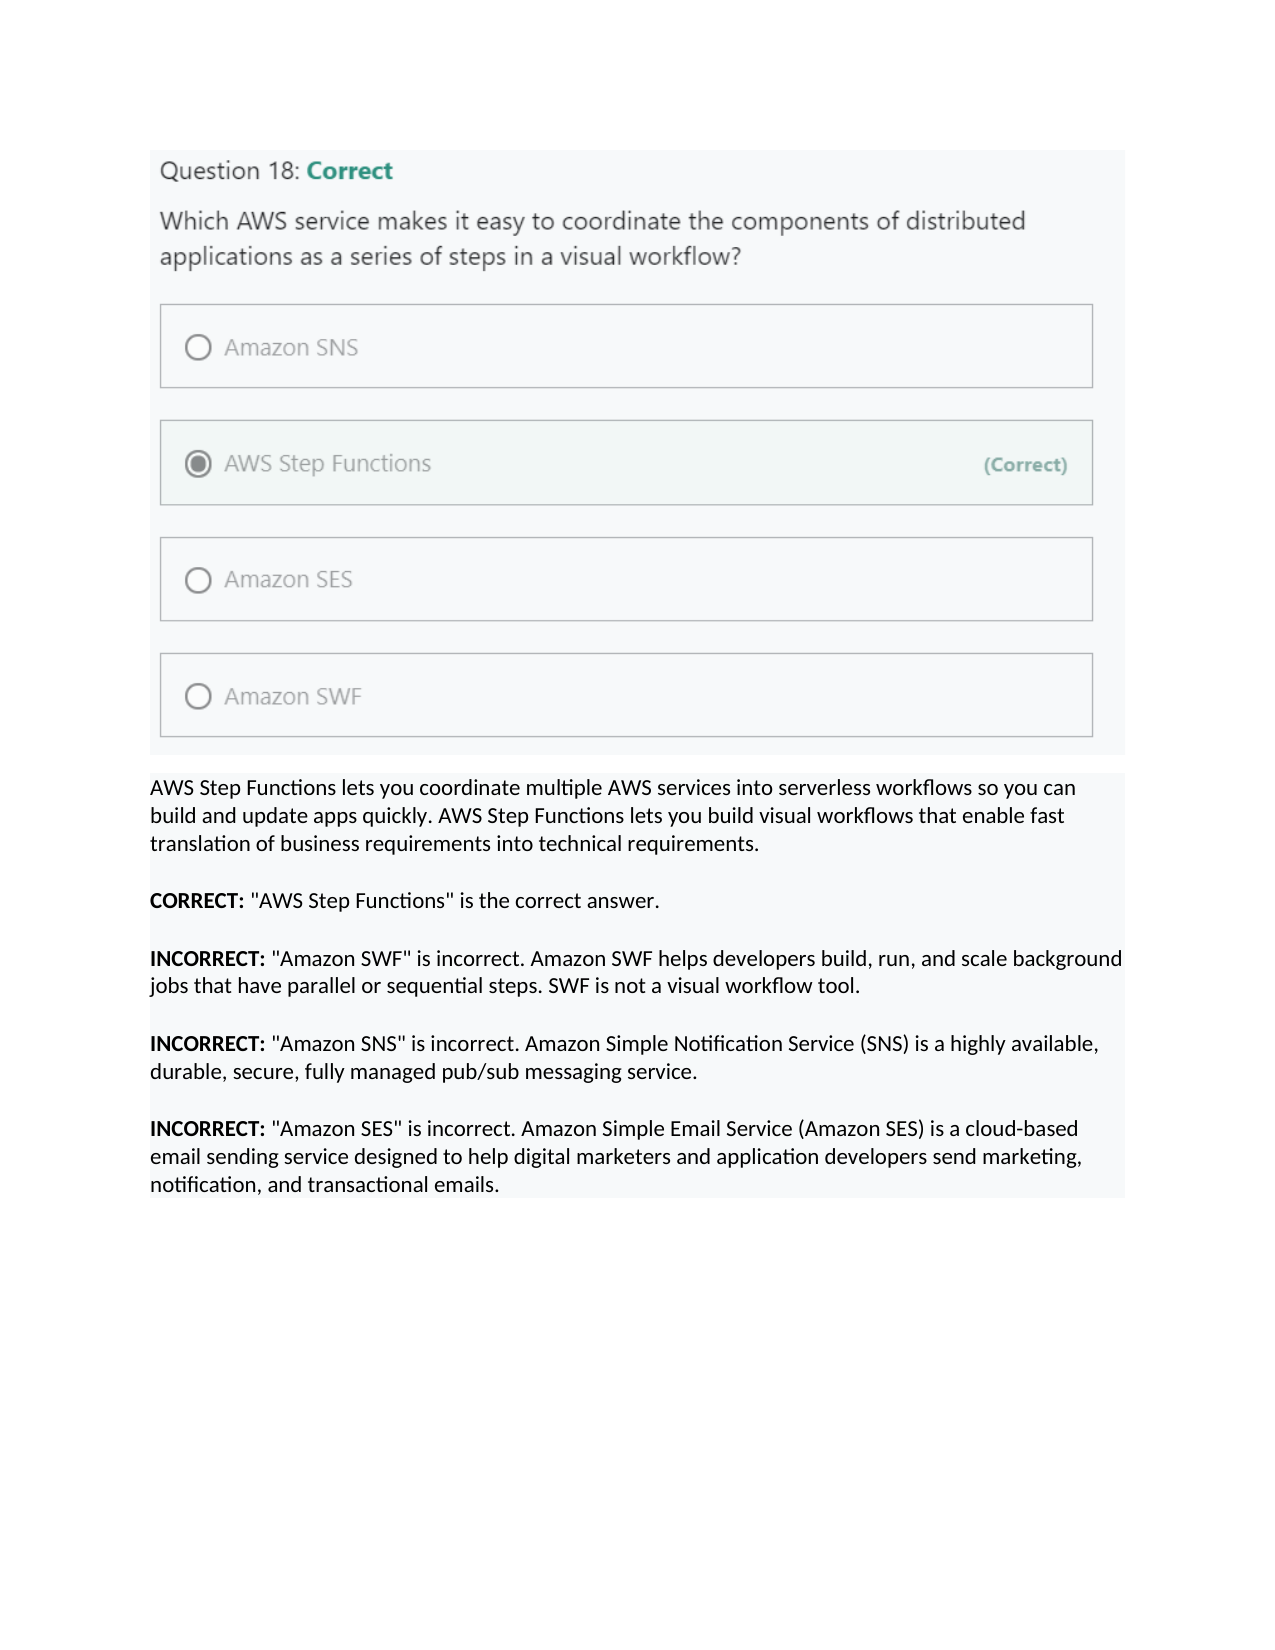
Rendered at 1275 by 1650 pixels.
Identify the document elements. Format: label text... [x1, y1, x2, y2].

text INCORRECT: "Amazon SNS" is incorrect. Amazon Simple Notification Service (SNS) is a highly available, durable, secure, fully managed pub/sub messaging service. [150, 1029, 1125, 1085]
text INCORRECT: "Amazon SES" is incorrect. Amazon Simple Email Service (Amazon SES) is a cloud-based email sending service designed to help digital marketers and application developers send marketing, notification, and transactional emails. [150, 1114, 1125, 1198]
text AWS Step Functions lets you coordinate multiple AWS services into serverless workflows so you can build and update apps quickly. AWS Step Functions lets you build visual workflows that enable fast translation of business requirements into technical requirements. [150, 773, 1125, 857]
text CORRECT: "AWS Step Functions" is the correct answer. [150, 886, 1125, 914]
picture [150, 150, 1125, 755]
text INCORRECT: "Amazon SWF" is incorrect. Amazon SWF helps developers build, run, and scale background jobs that have parallel or sequential steps. SWF is not a visual workflow tool. [150, 944, 1125, 1000]
